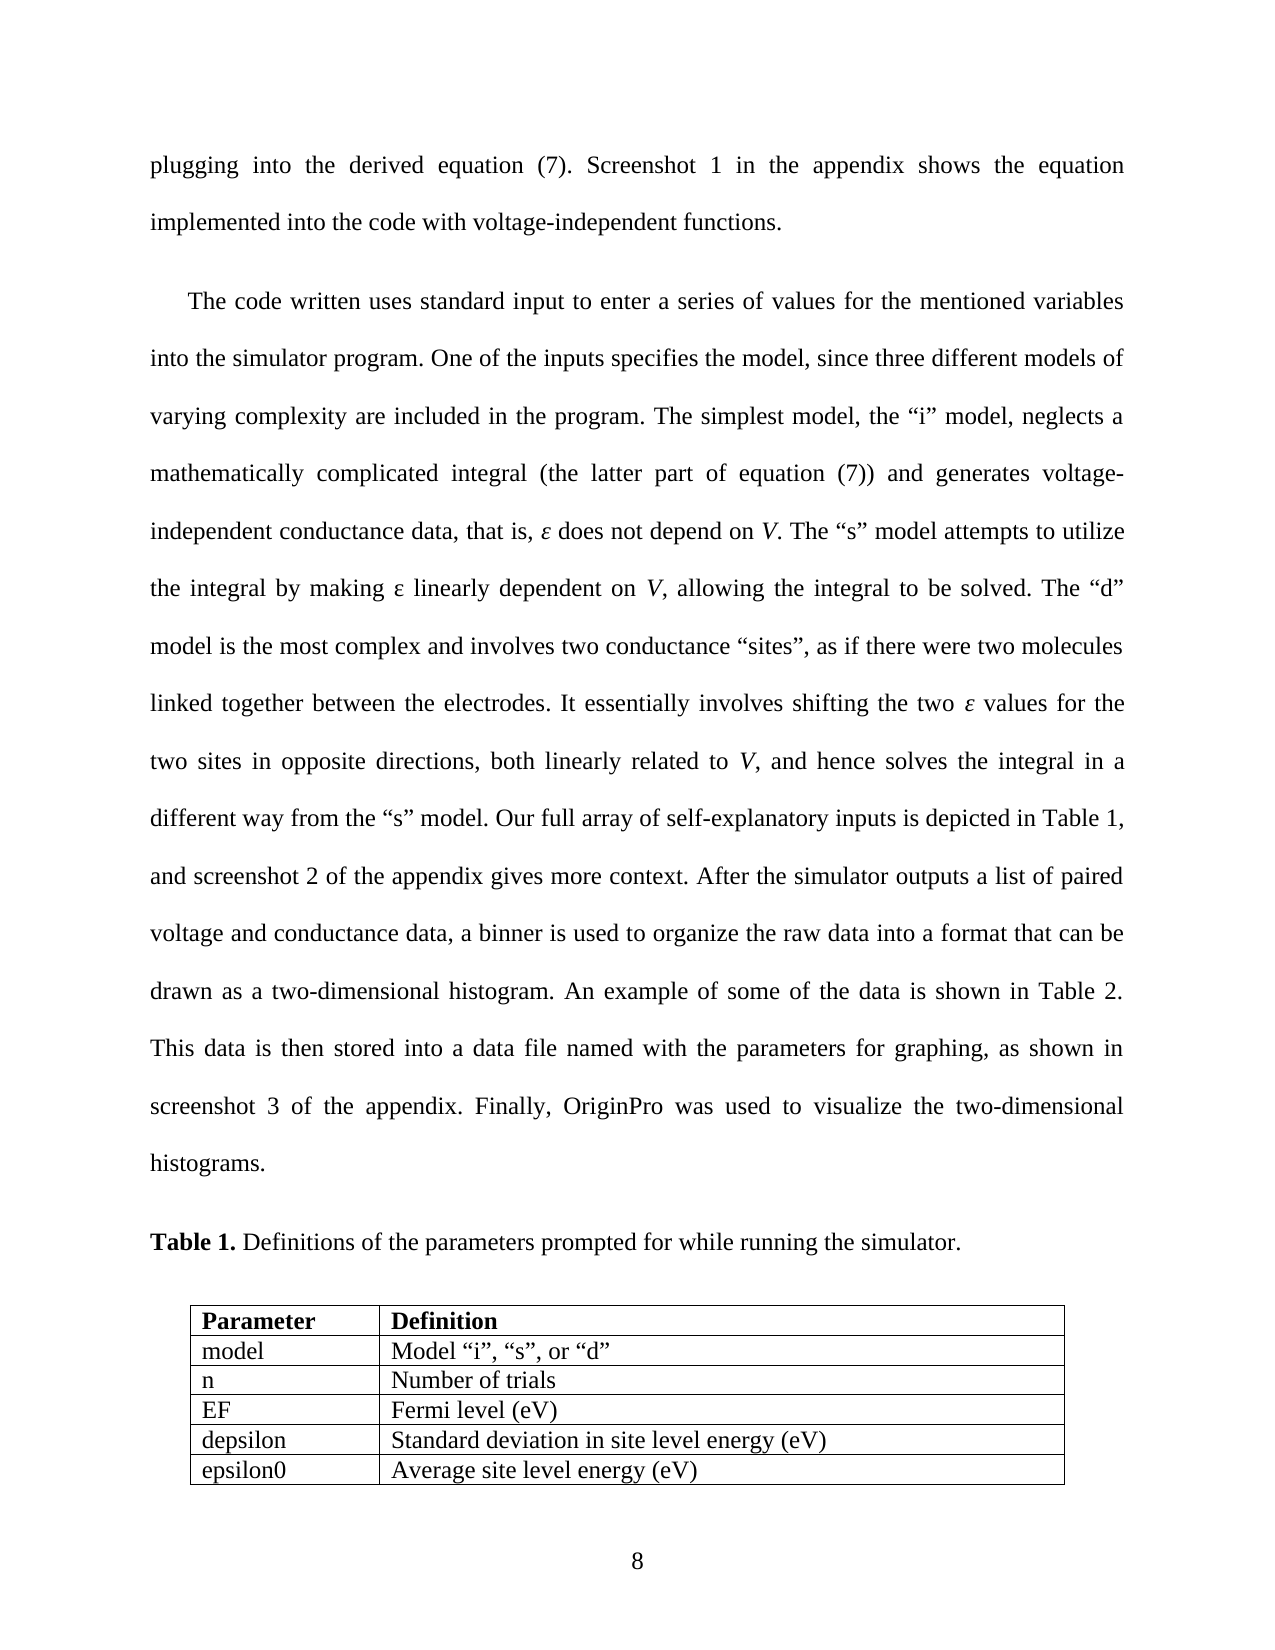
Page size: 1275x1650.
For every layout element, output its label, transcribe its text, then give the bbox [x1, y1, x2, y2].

table_cell Average site level energy (eV) [380, 1455, 1064, 1484]
table_cell Model “i”, “s”, or “d” [380, 1336, 1064, 1364]
table_cell Standard deviation in site level energy (eV) [380, 1425, 1064, 1454]
text Table 1. Definitions of the parameters prompted for while running the simulator. [150, 1227, 1125, 1255]
table_cell n [191, 1366, 379, 1394]
table_cell model [191, 1336, 379, 1364]
text The code written uses standard input to enter a series of values for the mentioned variables into the simulator program. One of the inputs specifies the model, since three different models of varying complexity are included in the program. The simplest model, the “i” model, neglects a mathematically complicated integral (the latter part of equation (7)) and generates voltage-independent conductance data, that is, ε does not depend on V. The “s” model attempts to utilize the integral by making ε linearly dependent on V, allowing the integral to be solved. The “d” model is the most complex and involves two conductance “sites”, as if there were two molecules linked together between the electrodes. It essentially involves shifting the two ε values for the two sites in opposite directions, both linearly related to V, and hence solves the integral in a different way from the “s” model. Our full array of self-explanatory inputs is depicted in Table 1, and screenshot 2 of the appendix gives more context. After the simulator outputs a list of paired voltage and conductance data, a binner is used to organize the raw data into a format that can be drawn as a two-dimensional histogram. An example of some of the data is shown in Table 2. This data is then stored into a data file named with the parameters for graphing, as shown in screenshot 3 of the appendix. Finally, OriginPro was used to visualize the two-dimensional histograms. [150, 286, 1125, 1177]
table_header Parameter [191, 1306, 379, 1335]
table_cell depsilon [191, 1425, 379, 1454]
table_cell Fermi level (eV) [380, 1395, 1064, 1424]
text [150, 150, 1125, 236]
table_cell EF [191, 1395, 379, 1424]
table_cell epsilon0 [191, 1455, 379, 1484]
table_cell Number of trials [380, 1366, 1064, 1394]
table_header Definition [380, 1306, 1064, 1335]
